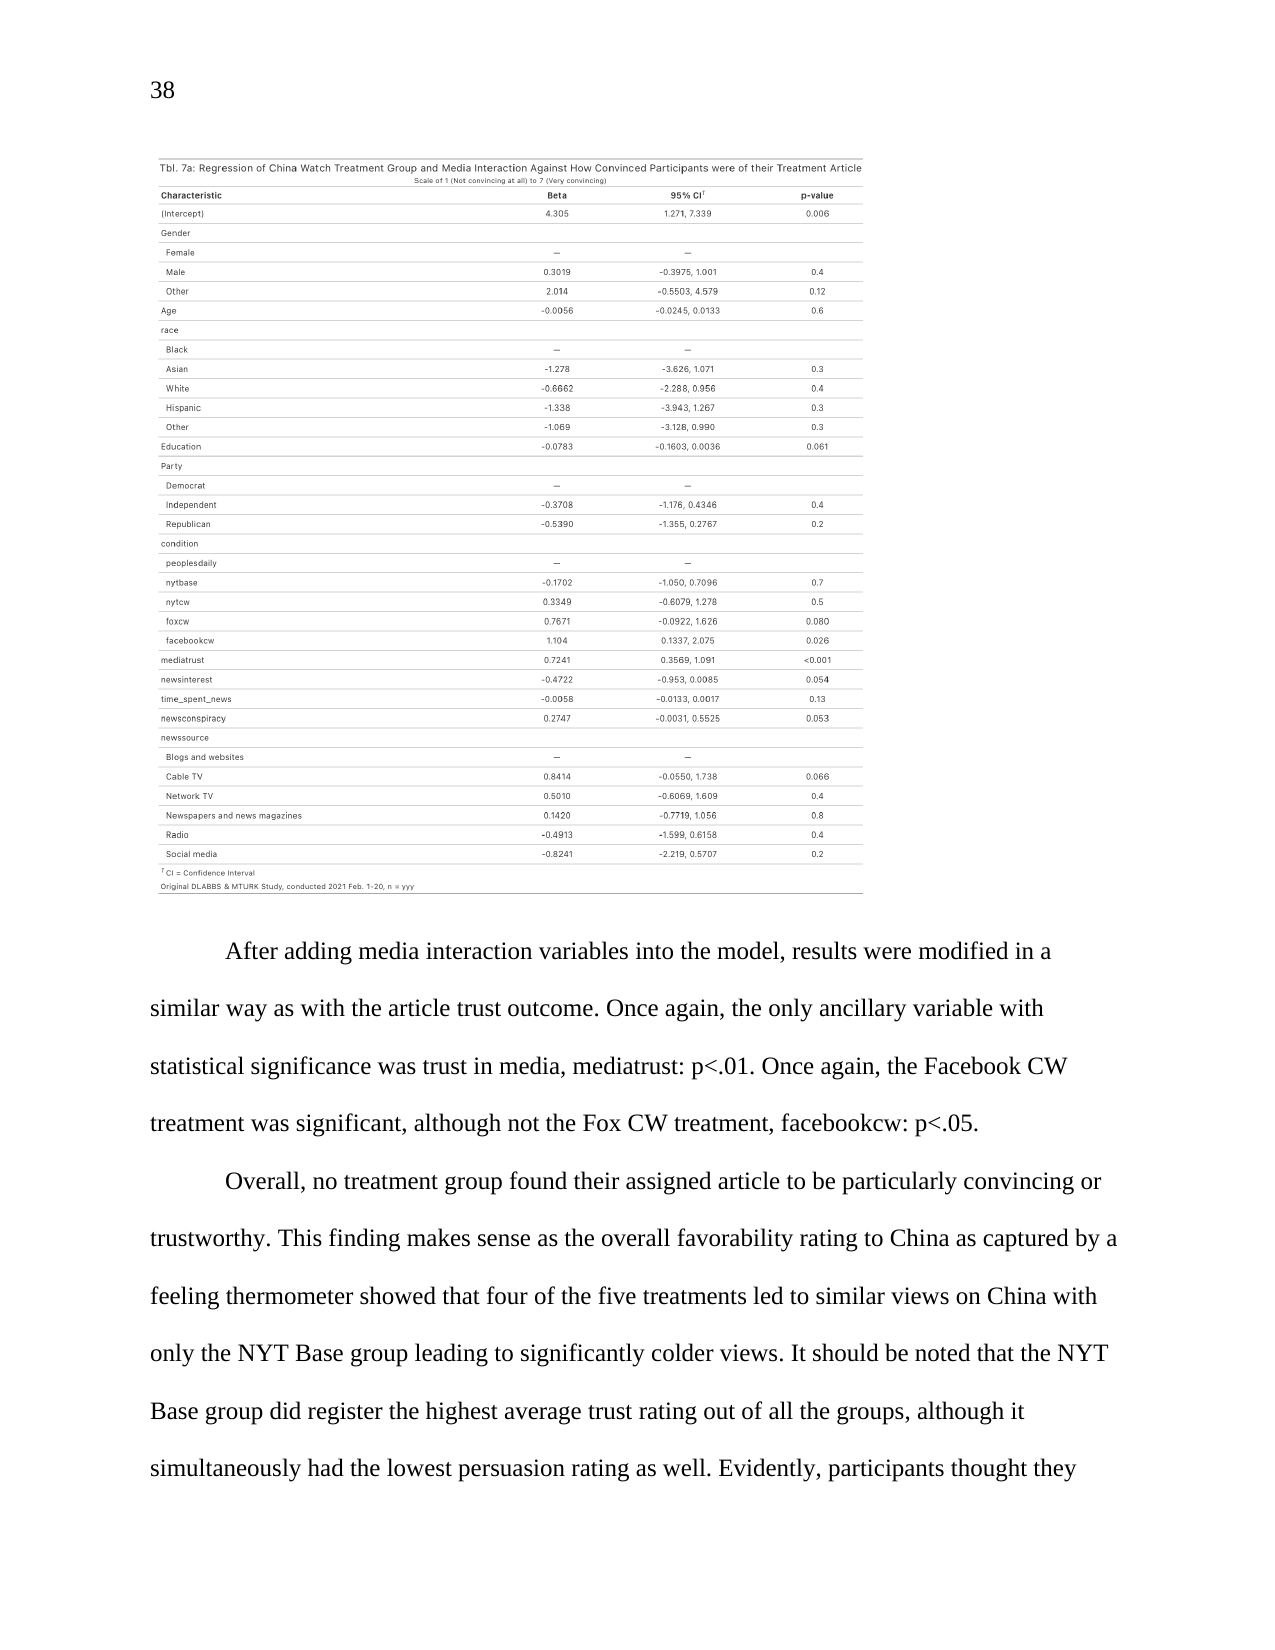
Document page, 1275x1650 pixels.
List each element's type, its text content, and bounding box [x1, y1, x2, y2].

picture [150, 150, 876, 907]
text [150, 1166, 1125, 1482]
text After adding media interaction variables into the model, results were modified in a similar way as with the article trust outcome. Once again, the only ancillary variable with statistical significance was trust in media, mediatrust: p<.01. Once again, the Facebook CW treatment was significant, although not the Fox CW treatment, facebookcw: p<.05. [150, 936, 1125, 1137]
